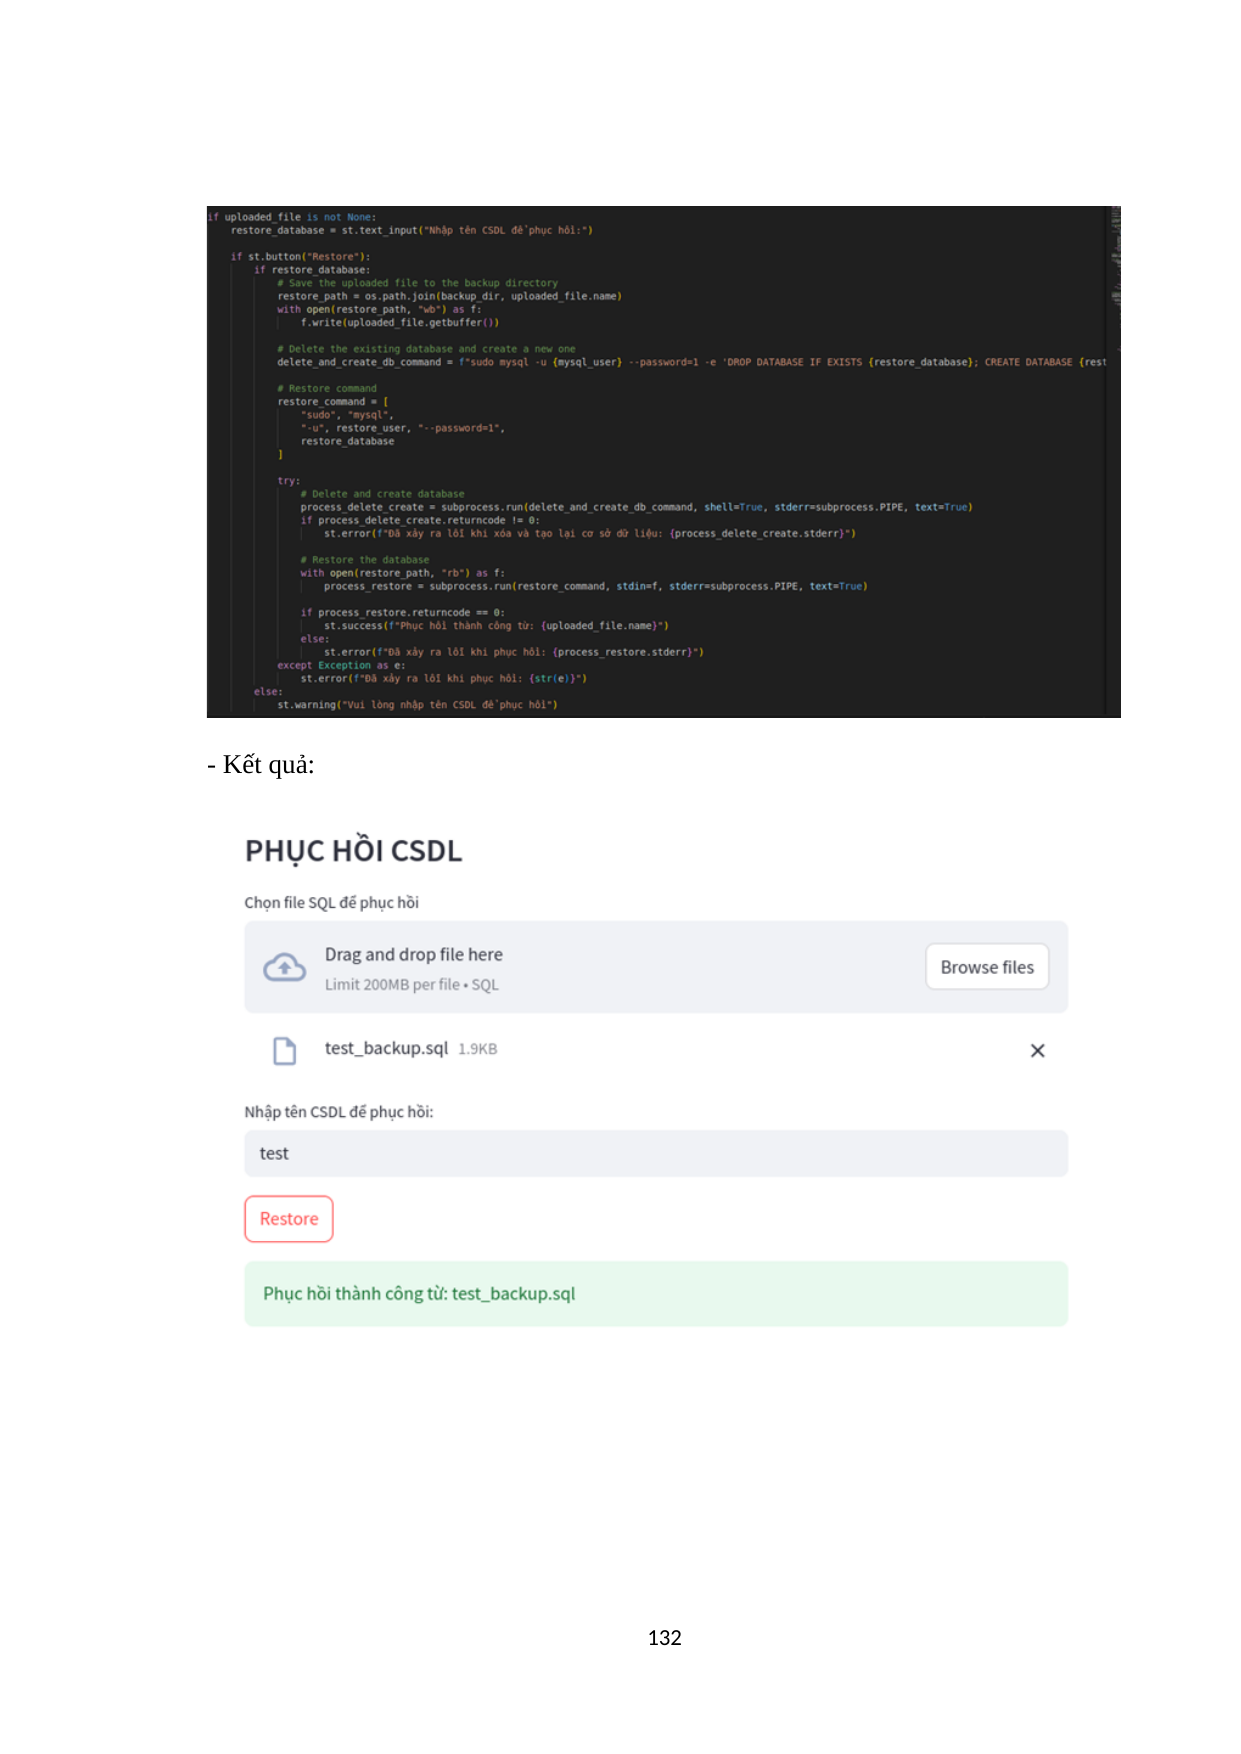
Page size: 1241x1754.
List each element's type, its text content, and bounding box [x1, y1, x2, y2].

picture [206, 206, 1121, 718]
picture [206, 811, 1121, 1370]
text - Kết quả: [207, 748, 1122, 779]
